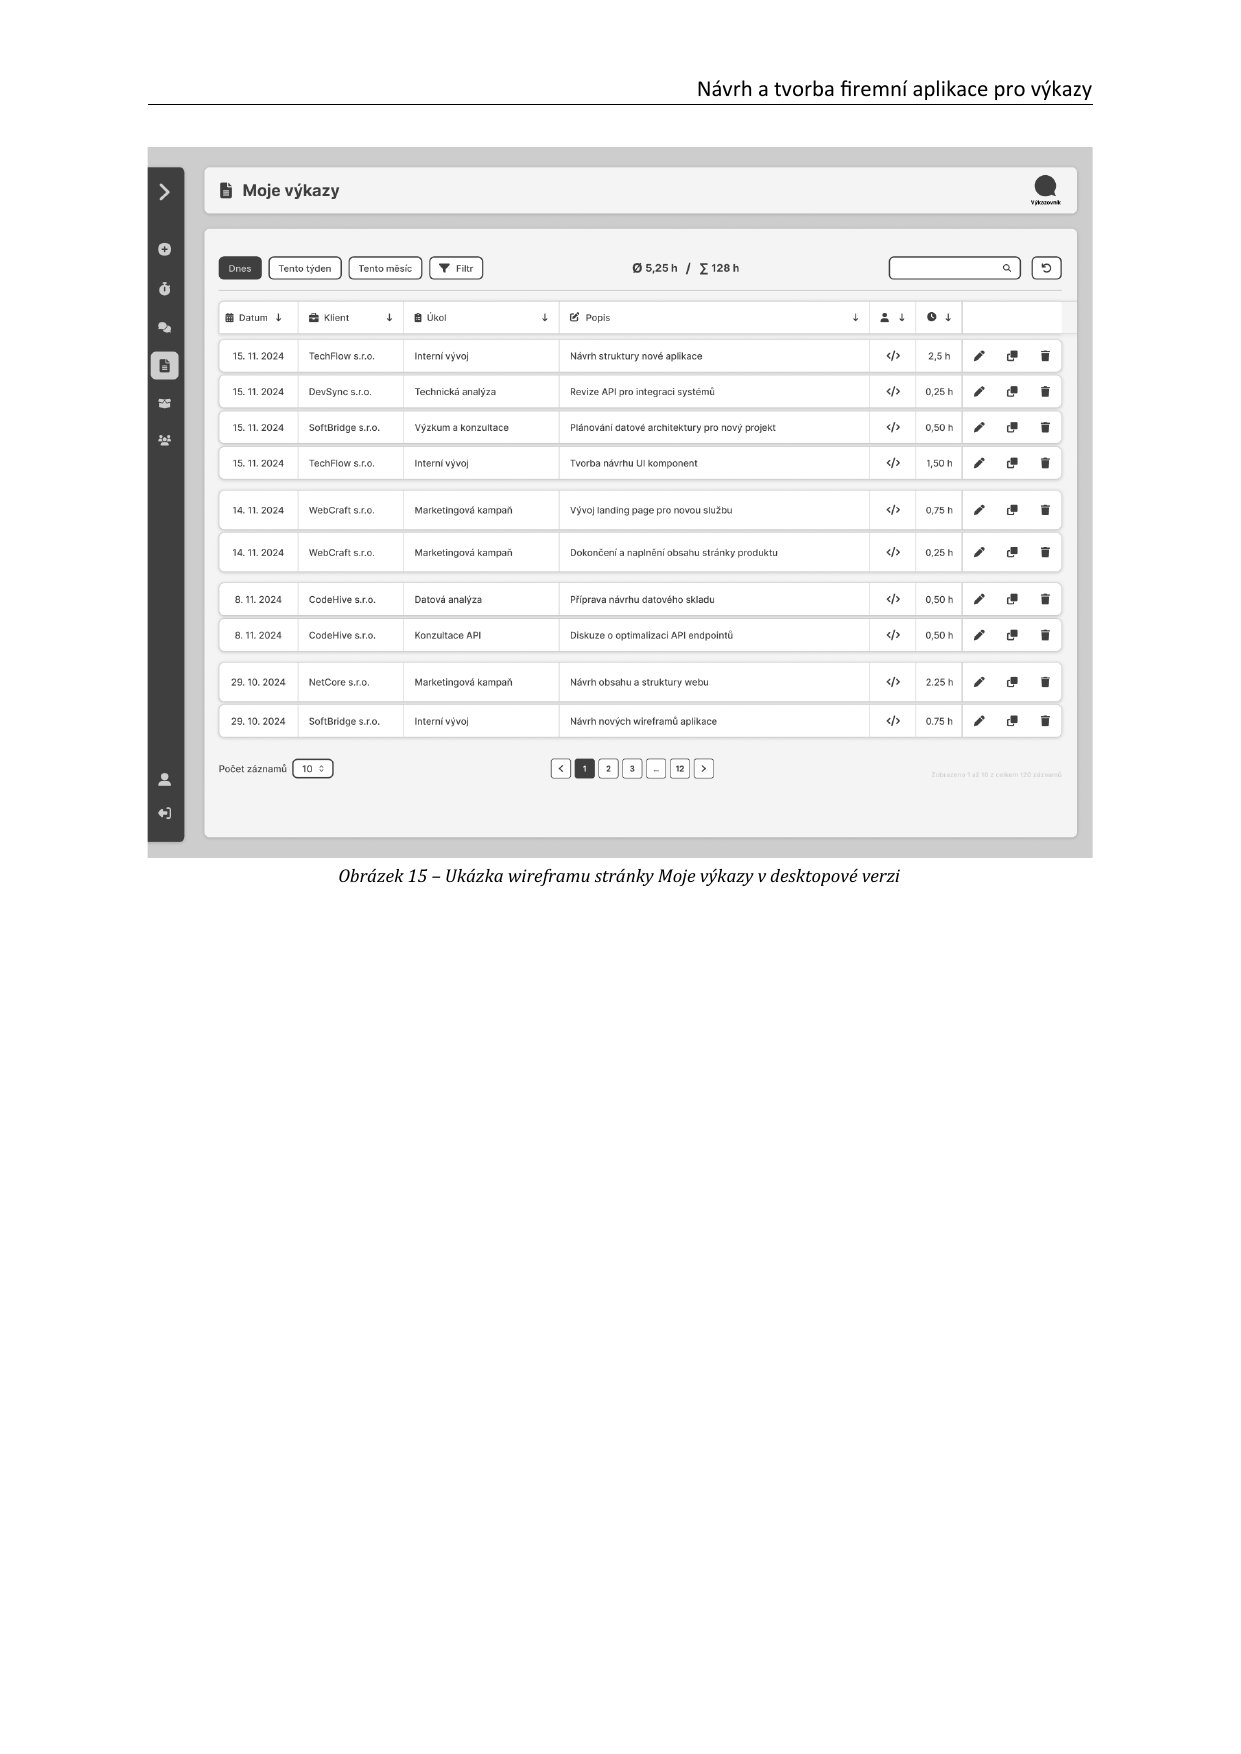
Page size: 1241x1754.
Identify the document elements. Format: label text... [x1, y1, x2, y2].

picture [147, 147, 1093, 858]
